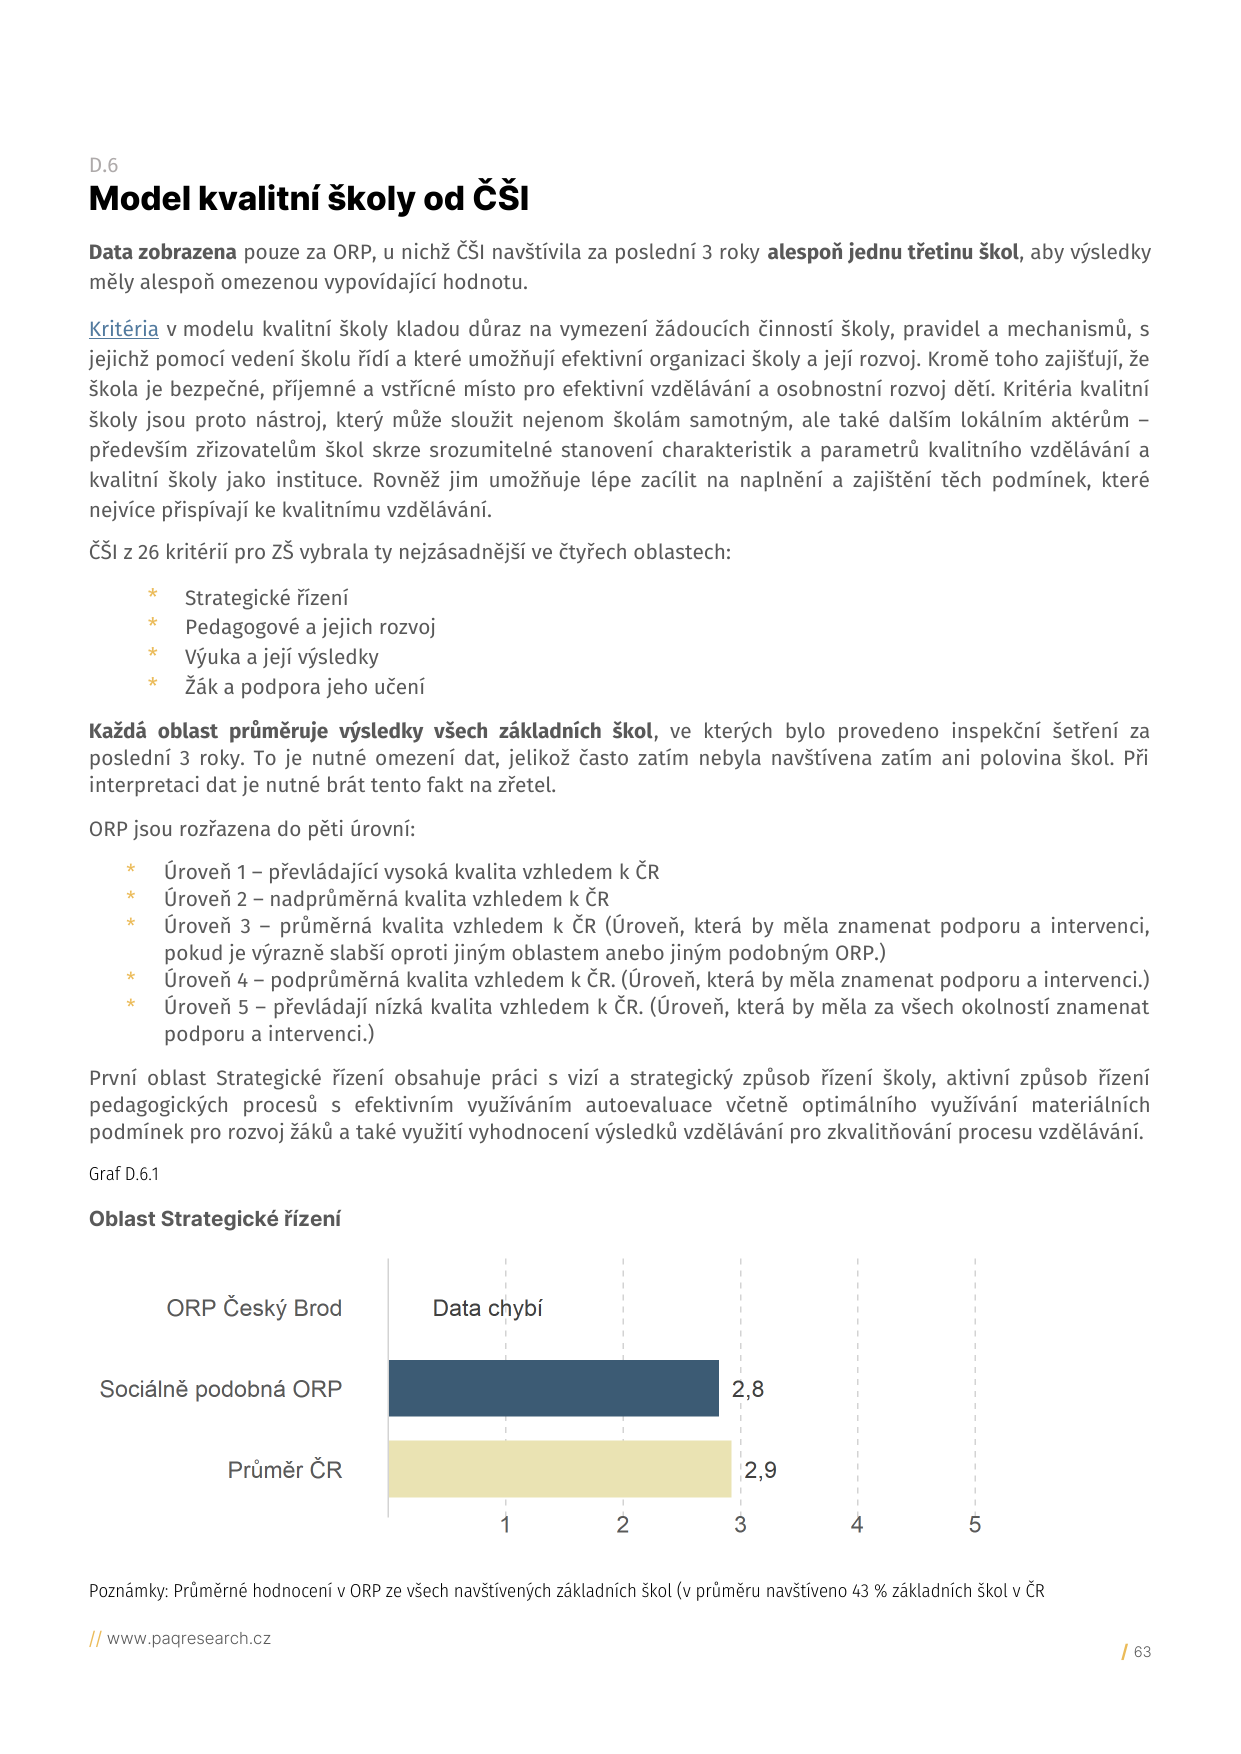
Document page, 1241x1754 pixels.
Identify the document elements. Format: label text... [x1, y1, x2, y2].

list Úroveň 3 – průměrná kvalita vzhledem k ČR (Úroveň, která by měla znamenat podporu a intervenci, pokud je výrazně slabší oproti jiným oblastem anebo jiným podobným ORP.) [126, 914, 1152, 966]
text Data zobrazena pouze za ORP, u nichž ČŠI navštívila za poslední 3 roky alespoň jednu třetinu škol, aby výsledky měly alespoň omezenou vypovídající hodnotu. [89, 235, 1152, 295]
text ORP jsou rozřazena do pěti úrovní: [89, 817, 1152, 842]
list Úroveň 1 – převládající vysoká kvalita vzhledem k ČR [126, 860, 1152, 885]
list Pedagogové a jejich rozvoj [148, 613, 1152, 641]
text Kritéria v modelu kvalitní školy kladou důraz na vymezení žádoucích činností školy, pravidel a mechanismů, s jejichž pomocí vedení školu řídí a které umožňují efektivní organizaci školy a její rozvoj. Kromě toho zajišťují, že škola je bezpečné, příjemné a vstřícné místo pro efektivní vzdělávání a osobnostní rozvoj dětí. Kritéria kvalitní školy jsou proto nástroj, který může sloužit nejenom školám samotným, ale také dalším lokálním aktérům – především zřizovatelům škol skrze srozumitelné stanovení charakteristik a parametrů kvalitního vzdělávání a kvalitní školy jako instituce. Rovněž jim umožňuje lépe zacílit na naplnění a zajištění těch podmínek, které nejvíce přispívají ke kvalitnímu vzdělávání. [89, 312, 1152, 523]
text Graf D.6.1 [89, 1163, 1152, 1186]
text Každá oblast průměruje výsledky všech základních škol, ve kterých bylo provedeno inspekční šetření za poslední 3 roky. To je nutné omezení dat, jelikož často zatím nebyla navštívena zatím ani polovina škol. Při interpretaci dat je nutné brát tento fakt na zřetel. [89, 719, 1152, 798]
list Strategické řízení [148, 583, 1152, 611]
text ČŠI z 26 kritérií pro ZŠ vybrala ty nejzásadnější ve čtyřech oblastech: [89, 540, 1152, 565]
subtitle Model kvalitní školy od ČŠI [89, 178, 1152, 218]
list Úroveň 4 – podprůměrná kvalita vzhledem k ČR. (Úroveň, která by měla znamenat podporu a intervenci.) [126, 968, 1152, 993]
text První oblast Strategické řízení obsahuje práci s vizí a strategický způsob řízení školy, aktivní způsob řízení pedagogických procesů s efektivním využíváním autoevaluace včetně optimálního využívání materiálních podmínek pro rozvoj žáků a také využití vyhodnocení výsledků vzdělávání pro zkvalitňování procesu vzdělávání. [89, 1066, 1152, 1145]
list Žák a podpora jeho učení [148, 673, 1152, 700]
text Poznámky: Průměrné hodnocení v ORP ze všech navštívených základních škol (v průměru navštíveno 43 % základních škol v ČR [89, 1580, 1152, 1602]
list Výuka a její výsledky [148, 643, 1152, 670]
text D.6 [89, 148, 1152, 178]
text Oblast Strategické řízení [89, 1202, 1152, 1232]
list Úroveň 5 – převládají nízká kvalita vzhledem k ČR. (Úroveň, která by měla za všech okolností znamenat podporu a intervenci.) [126, 995, 1152, 1047]
picture [88, 1231, 1139, 1564]
list Úroveň 2 – nadprůměrná kvalita vzhledem k ČR [126, 887, 1152, 912]
